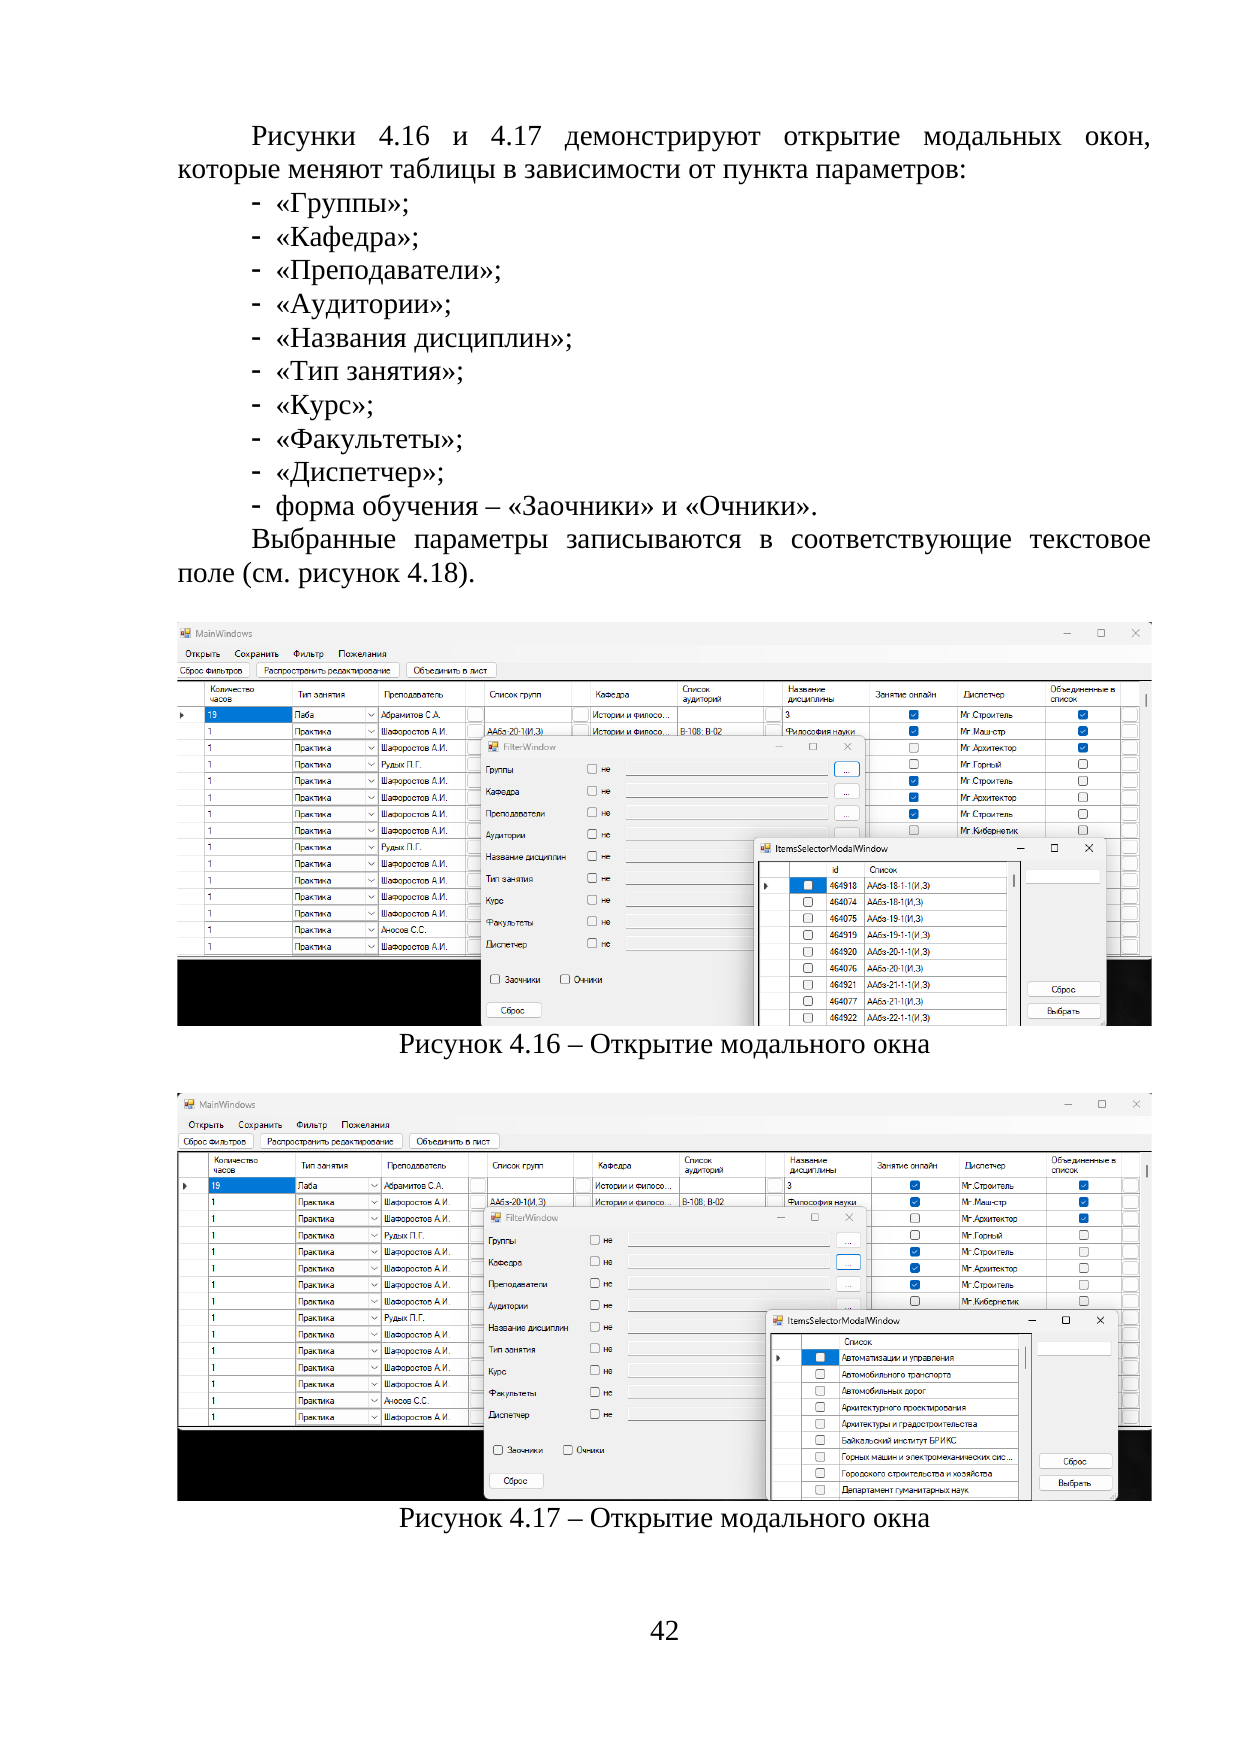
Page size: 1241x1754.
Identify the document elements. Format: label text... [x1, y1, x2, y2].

text Рисунок 4.17 – Открытие модального окна [177, 1501, 1152, 1534]
list «Диспетчер»; [177, 454, 1152, 488]
picture [177, 1093, 1152, 1501]
list «Аудитории»; [177, 286, 1152, 320]
list «Кафедра»; [177, 219, 1152, 252]
text Рисунок 4.16 – Открытие модального окна [177, 1026, 1152, 1059]
text Рисунки 4.16 и 4.17 демонстрируют открытие модальных окон, которые меняют таблицы в зависимости от пункта параметров: [177, 118, 1152, 185]
list «Тип занятия»; [177, 353, 1152, 387]
list «Курс»; [177, 387, 1152, 421]
list «Группы»; [177, 185, 1152, 219]
picture [177, 622, 1152, 1026]
list «Названия дисциплин»; [177, 320, 1152, 353]
list «Факультеты»; [177, 421, 1152, 454]
text Выбранные параметры записываются в соответствующие текстовое поле (см. рисунок 4.18). [177, 522, 1152, 589]
list «Преподаватели»; [177, 252, 1152, 286]
list форма обучения – «Заочники» и «Очники». [177, 488, 1152, 522]
